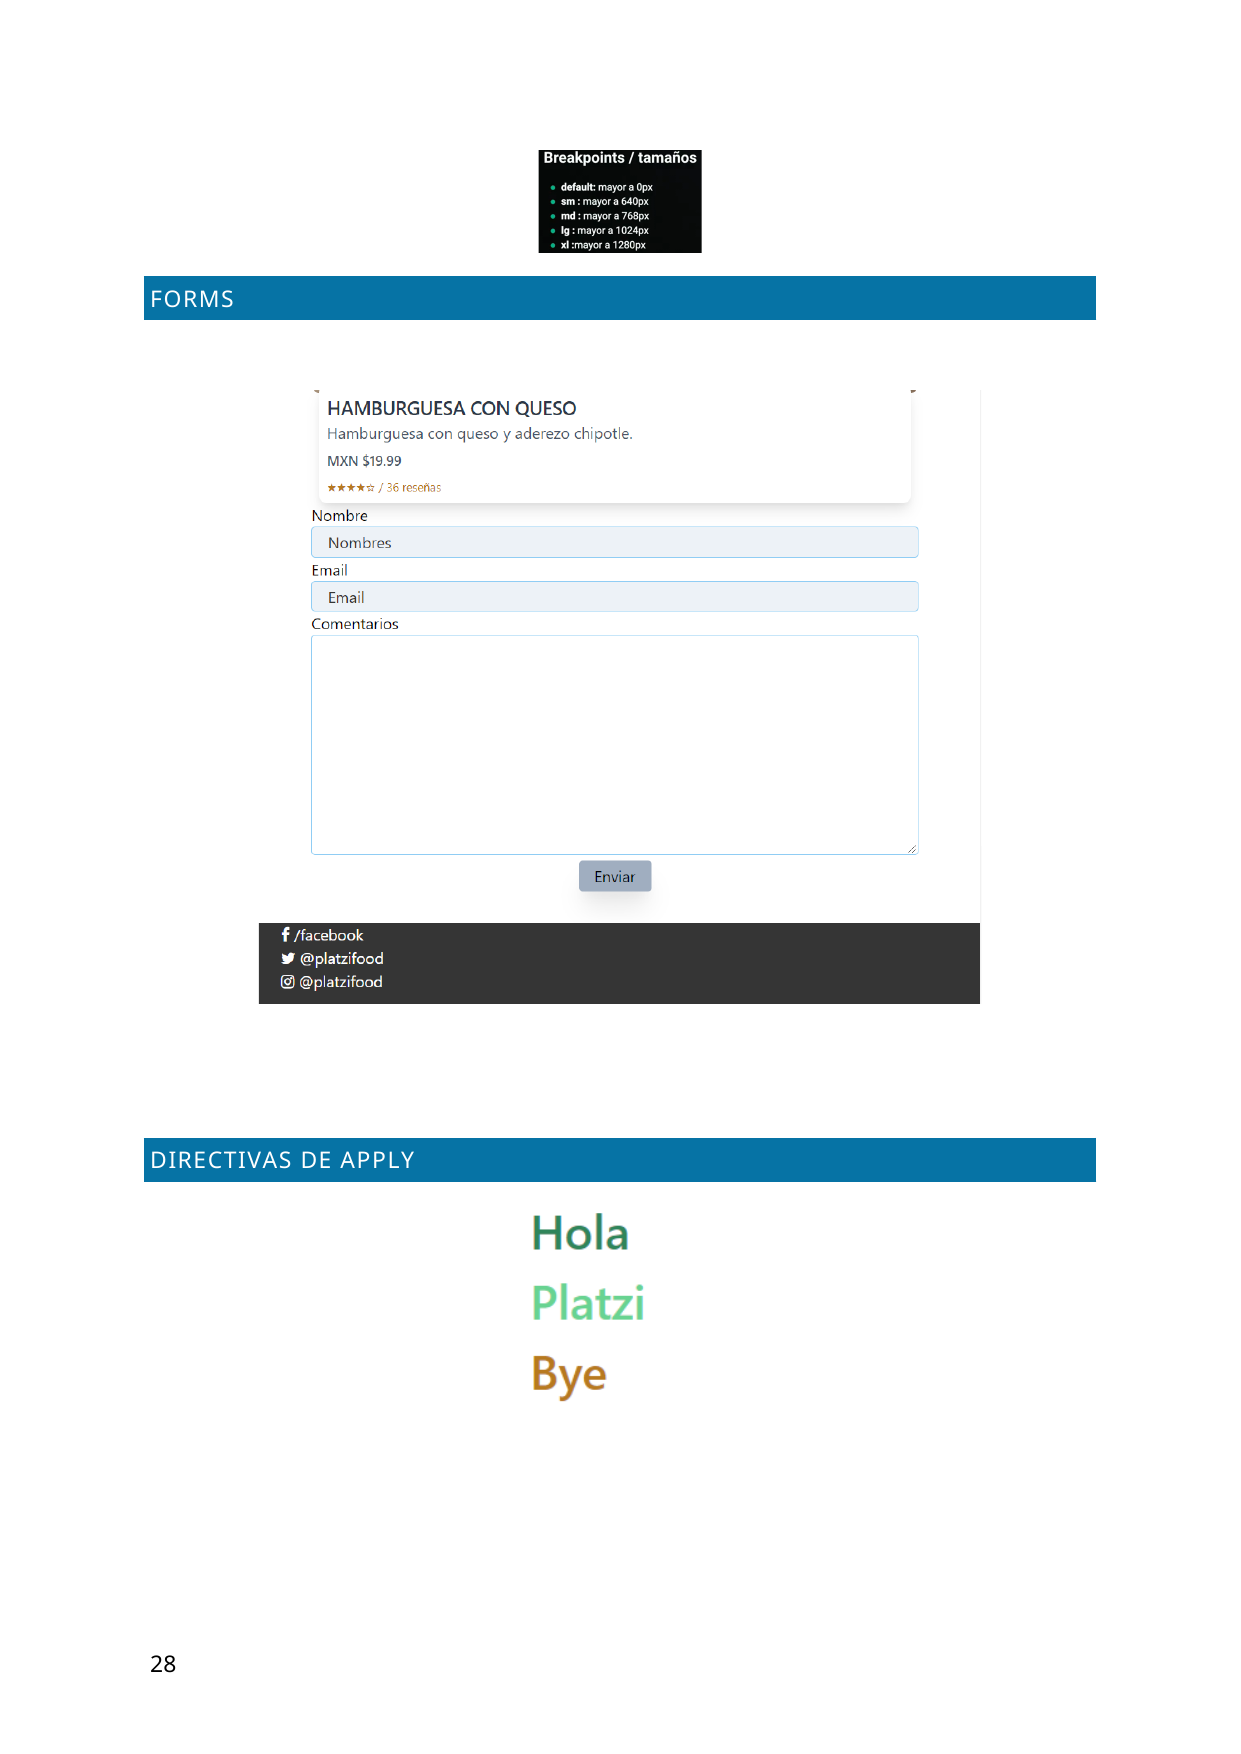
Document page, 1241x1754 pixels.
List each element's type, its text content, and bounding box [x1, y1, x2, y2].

picture [258, 390, 982, 1004]
subtitle Directivas de Apply [150, 1144, 1090, 1175]
picture [530, 1197, 710, 1420]
subtitle Forms [150, 283, 1090, 314]
picture [538, 150, 702, 253]
